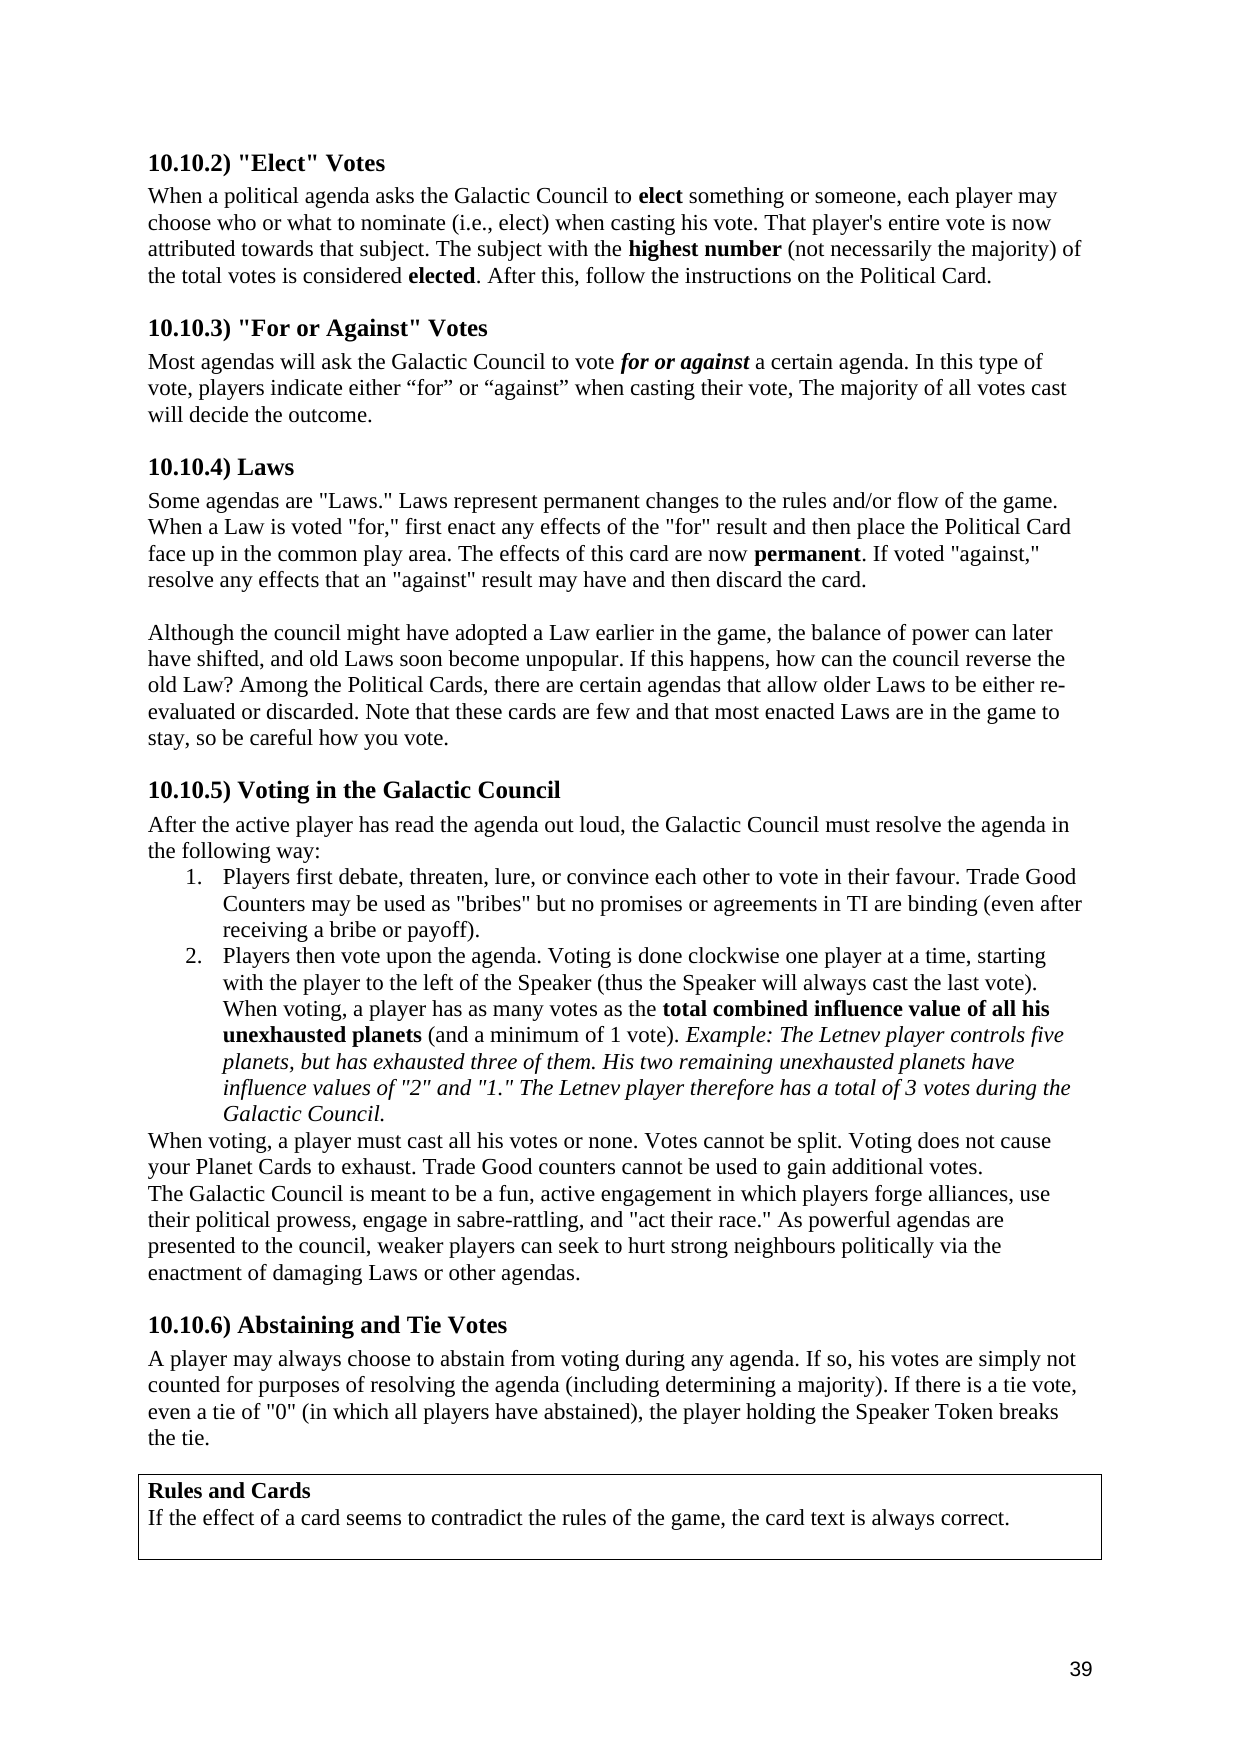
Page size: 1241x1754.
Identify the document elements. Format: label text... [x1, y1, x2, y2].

subtitle 10.10.4) Laws [148, 452, 1093, 481]
subtitle 10.10.3) "For or Against" Votes [148, 313, 1093, 342]
text When a political agenda asks the Galactic Council to elect something or someone, each player may choose who or what to nominate (i.e., elect) when casting his vote. That player's entire vote is now attributed towards that subject. The subject with the highest number (not necessarily the majority) of the total votes is considered elected. After this, follow the instructions on the Political Card. [148, 183, 1093, 288]
text If the effect of a card seems to contradict the rules of the game, the card text is always correct. [148, 1504, 1093, 1530]
text Some agendas are "Laws." Laws represent permanent changes to the rules and/or flow of the game. When a Law is voted "for," first enact any effects of the "for" result and then place the Political Card face up in the common play area. The effects of this card are now permanent. If voted "against," resolve any effects that an "against" result may have and then discard the card. [148, 487, 1093, 592]
text The Galactic Council is meant to be a fun, active engagement in which players forge alliances, use their political prowess, engage in sabre-rattling, and "act their race." As powerful agendas are presented to the council, weaker players can seek to hurt strong neighbours politically via the enactment of damaging Laws or other agendas. [148, 1179, 1093, 1285]
text When voting, a player must cast all his votes or none. Votes cannot be split. Voting does not cause your Planet Cards to exhaust. Trade Good counters cannot be used to gain additional votes. [148, 1127, 1093, 1179]
text Most agendas will ask the Galactic Council to vote for or against a certain agenda. In this type of vote, players indicate either “for” or “against” when casting their vote, The majority of all votes cast will decide the outcome. [148, 348, 1093, 427]
list Players then vote upon the agenda. Voting is done clockwise one player at a time, starting with the player to the left of the Speaker (thus the Speaker will always cast the last vote). When voting, a player has as many votes as the total combined influence value of all his unexhausted planets (and a minimum of 1 vote). Example: The Letnev player controls five planets, but has exhausted three of them. His two remaining unexhausted planets have influence values of "2" and "1." The Letnev player therefore has a total of 3 votes during the Galactic Council. [185, 942, 1093, 1127]
subtitle 10.10.6) Abstaining and Tie Votes [148, 1310, 1093, 1339]
text Rules and Cards [139, 1475, 1101, 1504]
text A player may always choose to abstain from voting during any agenda. If so, his votes are simply not counted for purposes of resolving the agenda (including determining a majority). If there is a tie vote, even a tie of "0" (in which all players have abstained), the player holding the Speaker Token breaks the tie. [148, 1345, 1093, 1450]
subtitle 10.10.5) Voting in the Galactic Council [148, 776, 1093, 804]
subtitle 10.10.2) "Elect" Votes [148, 148, 1093, 176]
text Although the council might have adopted a Law earlier in the game, the balance of power can later have shifted, and old Laws soon become unpopular. If this happens, how can the council reverse the old Law? Among the Political Cards, there are certain agendas that allow older Laws to be either re-evaluated or discarded. Note that these cards are few and that most enacted Laws are in the game to stay, so be careful how you vote. [148, 619, 1093, 751]
text After the active player has read the agenda out loud, the Galactic Council must resolve the agenda in the following way: [148, 811, 1093, 863]
list Players first debate, threaten, lure, or convince each other to vote in their favour. Trade Good Counters may be used as "bribes" but no promises or agreements in TI are binding (even after receiving a bribe or payoff). [185, 863, 1093, 942]
